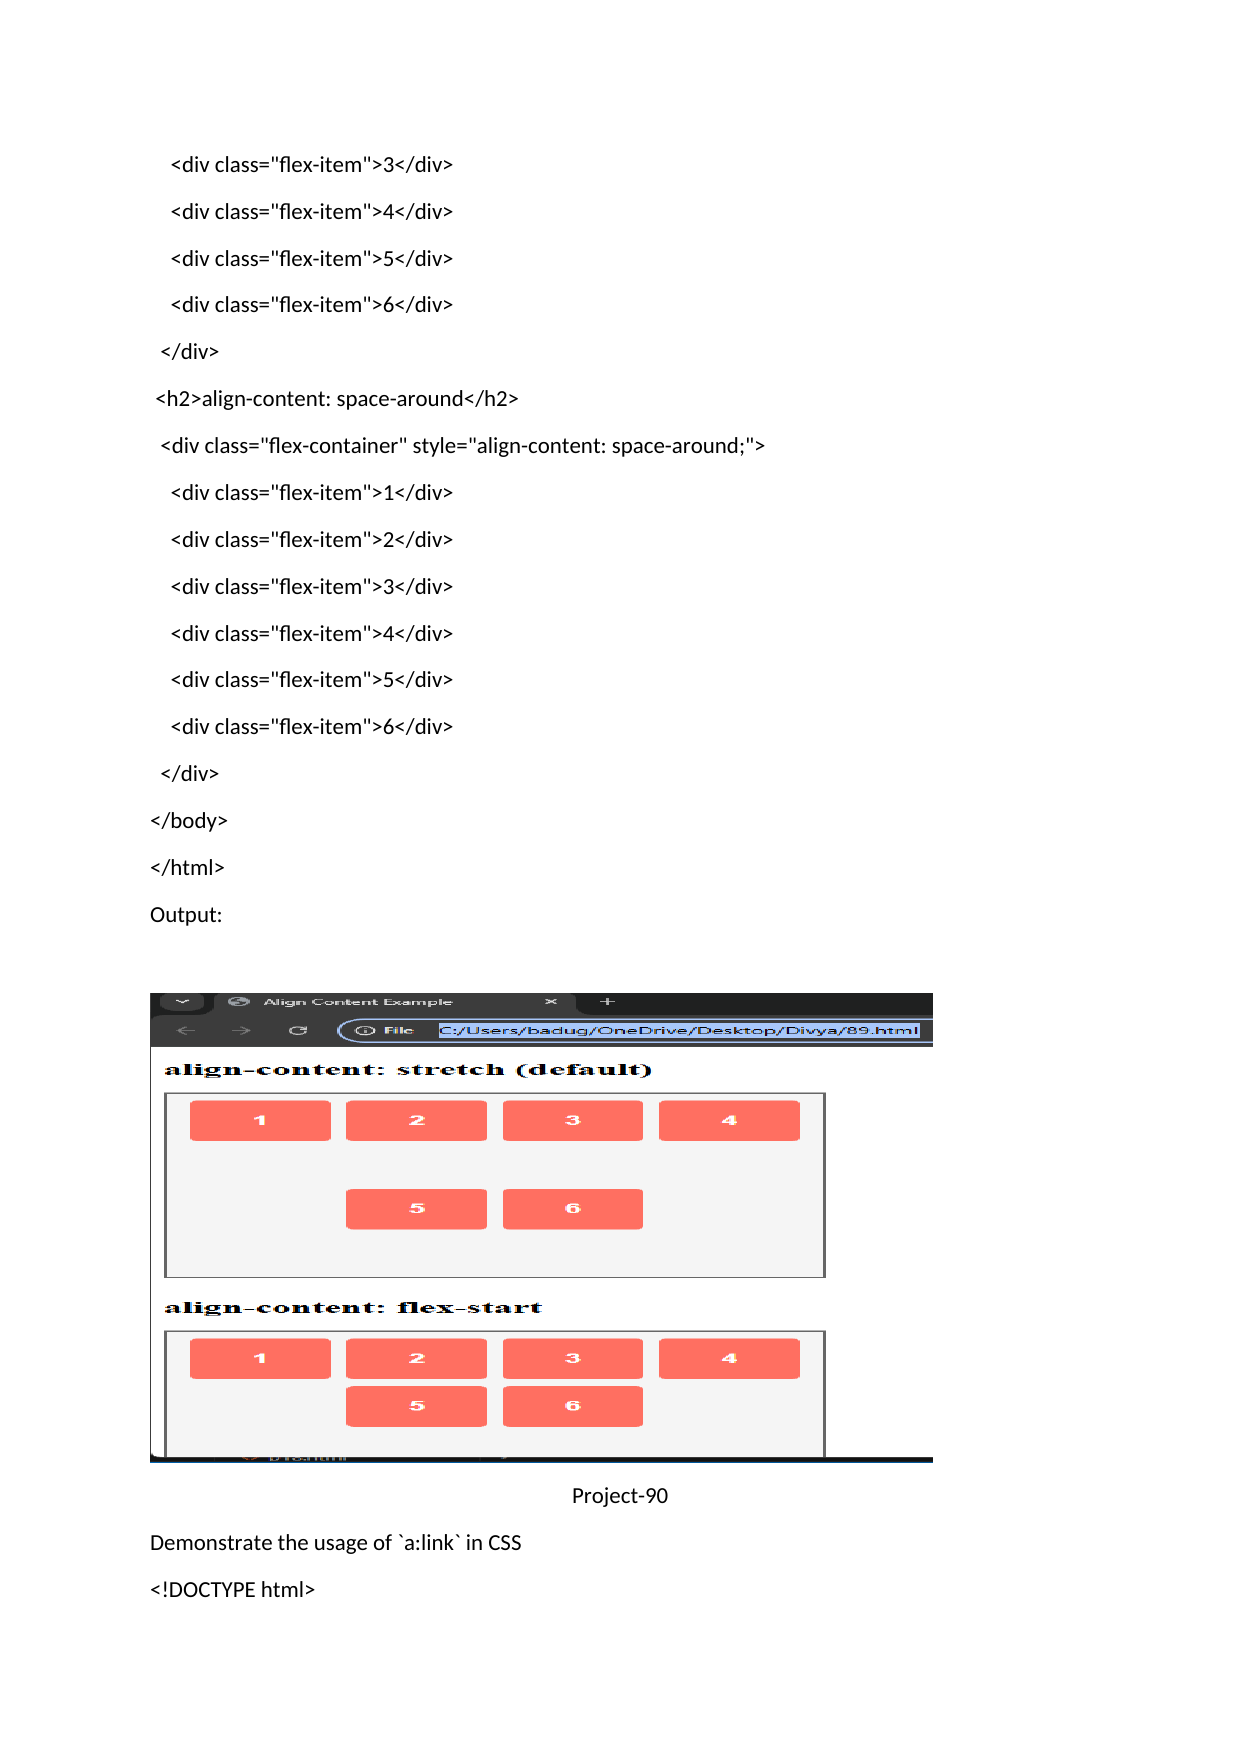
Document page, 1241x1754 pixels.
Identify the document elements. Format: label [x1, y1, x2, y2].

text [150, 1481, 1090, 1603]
picture [150, 993, 933, 1463]
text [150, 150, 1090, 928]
